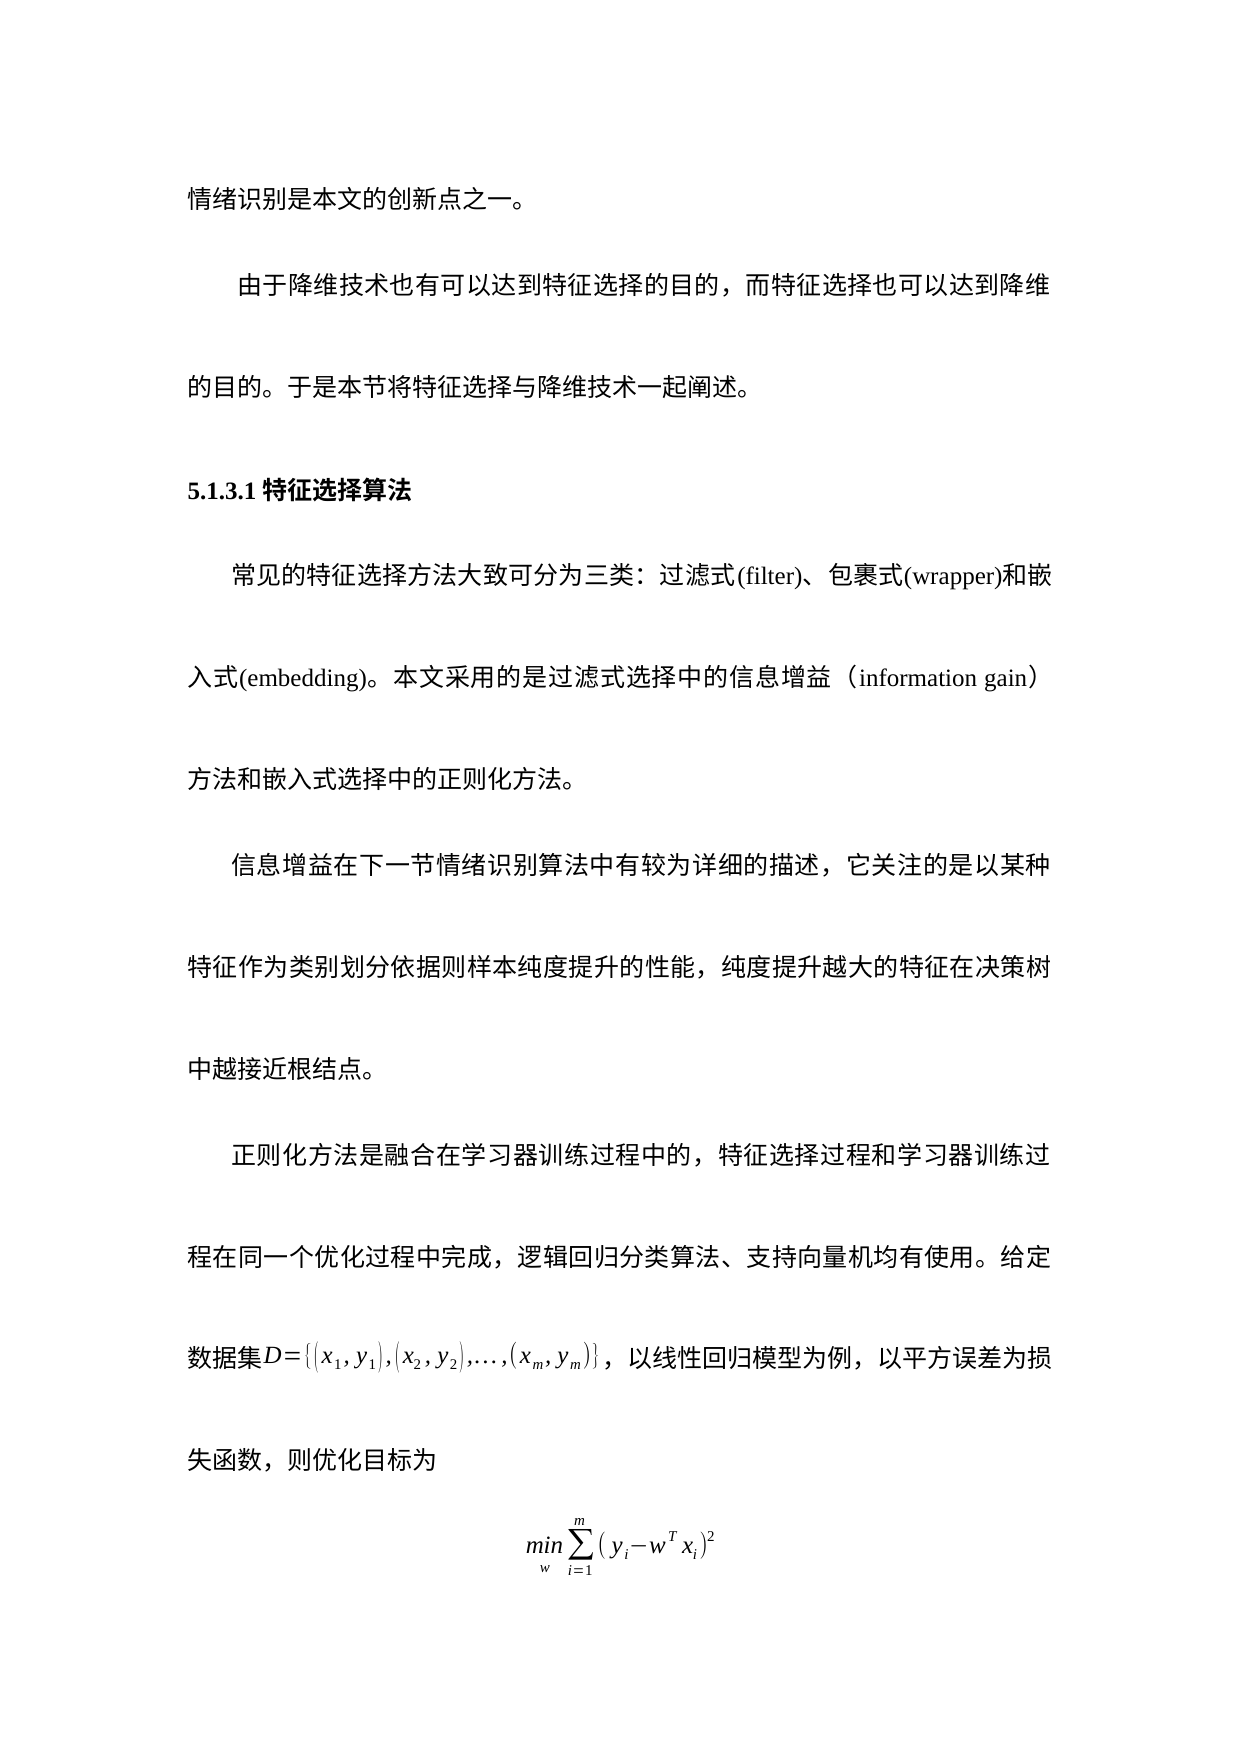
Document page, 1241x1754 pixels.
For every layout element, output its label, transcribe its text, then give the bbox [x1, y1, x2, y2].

subtitle 5.1.3.1 特征选择算法 [187, 455, 1053, 523]
text 由于降维技术也有可以达到特征选择的目的，而特征选择也可以达到降维的目的。于是本节将特征选择与降维技术一起阐述。 [187, 250, 1053, 420]
text 常见的特征选择方法大致可分为三类：过滤式(filter)、包裹式(wrapper)和嵌入式(embedding)。本文采用的是过滤式选择中的信息增益（information gain）方法和嵌入式选择中的正则化方法。 [187, 540, 1053, 811]
text 正则化方法是融合在学习器训练过程中的，特征选择过程和学习器训练过程在同一个优化过程中完成，逻辑回归分类算法、支持向量机均有使用。给定数据集，以线性回归模型为例，以平方误差为损失函数，则优化目标为 [187, 1119, 1053, 1493]
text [187, 164, 1053, 232]
text 信息增益在下一节情绪识别算法中有较为详细的描述，它关注的是以某种特征作为类别划分依据则样本纯度提升的性能，纯度提升越大的特征在决策树中越接近根结点。 [187, 829, 1053, 1101]
